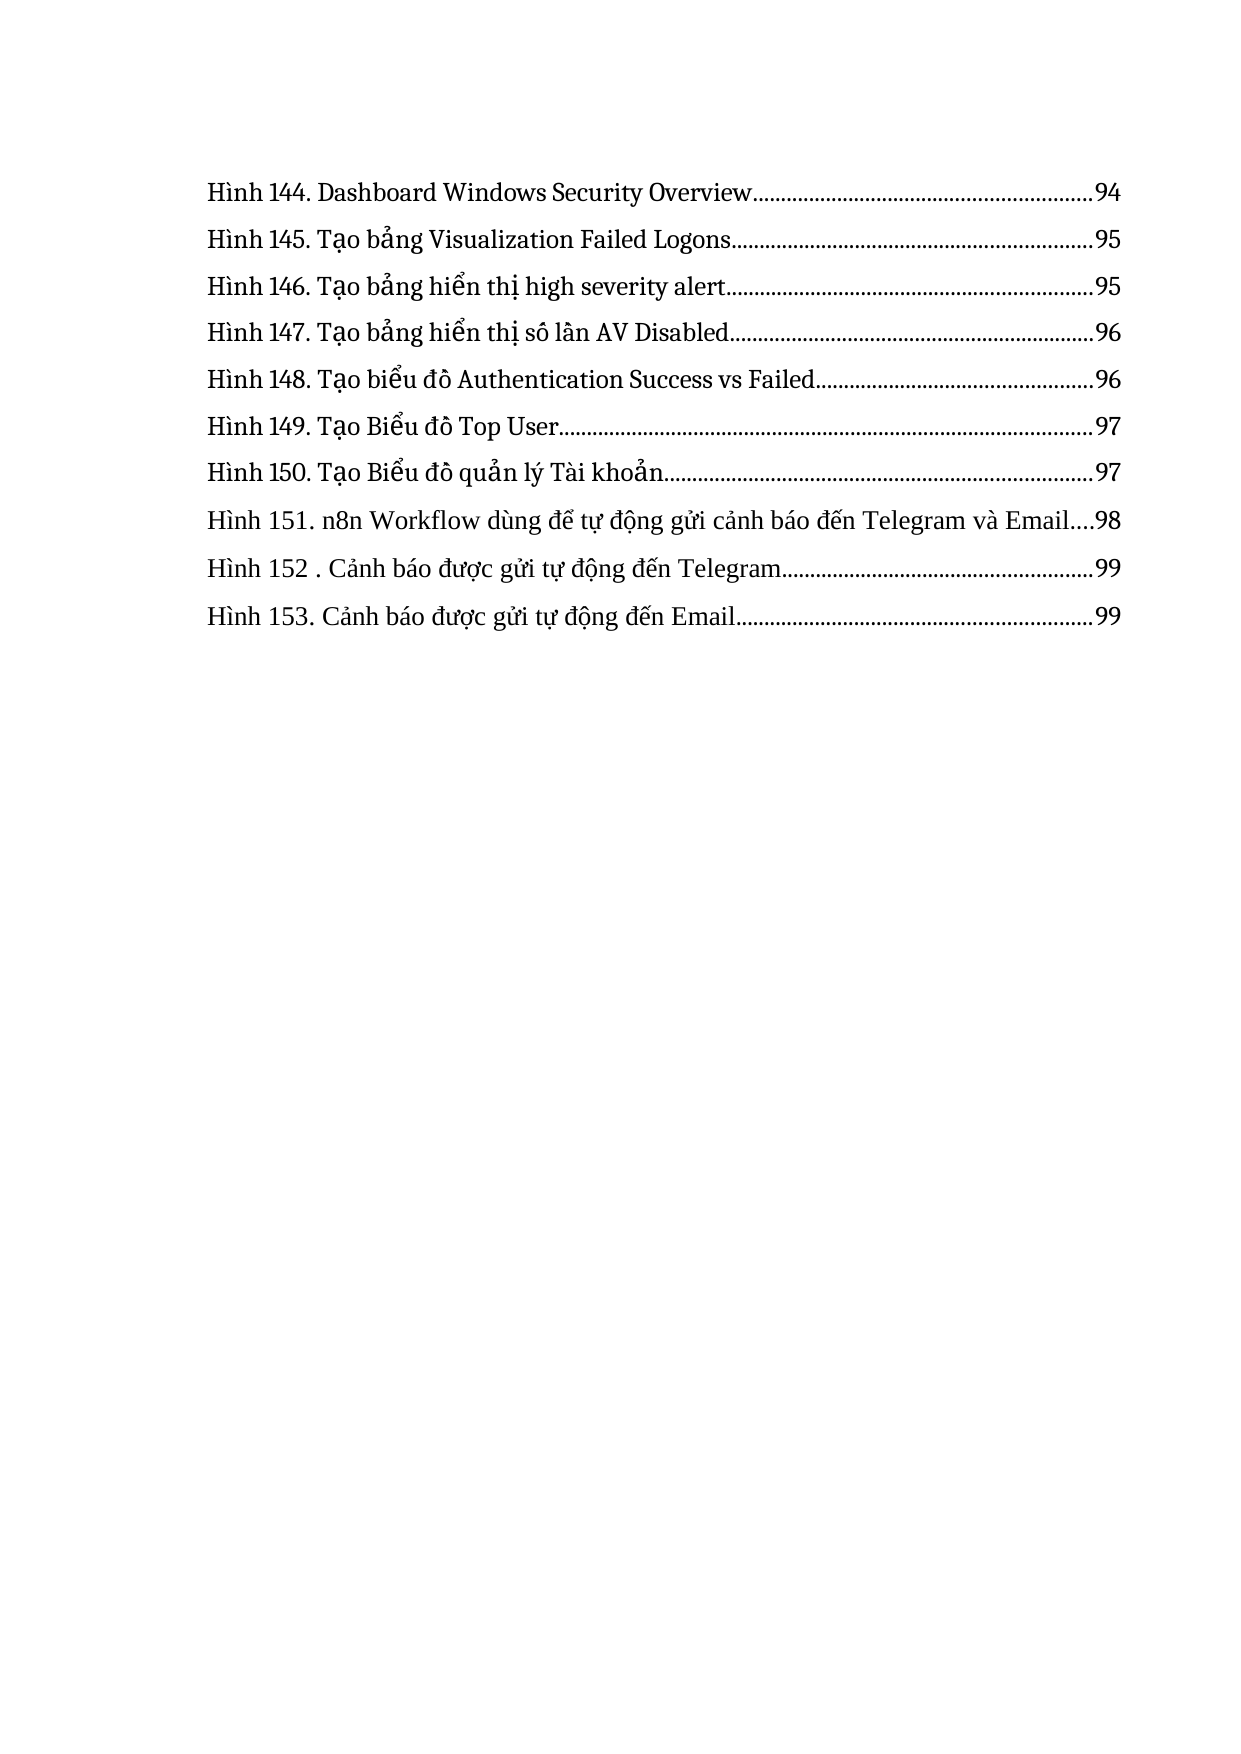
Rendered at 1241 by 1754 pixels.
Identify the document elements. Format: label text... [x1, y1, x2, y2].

text Hình 145. Tạo bảng Visualization Failed Logons 95 [207, 224, 1122, 255]
text Hình 149. Tạo Biểu đồ Top User 97 [207, 411, 1122, 442]
text Hình 146. Tạo bảng hiển thị high severity alert 95 [207, 271, 1122, 302]
text Hình 150. Tạo Biểu đồ quản lý Tài khoản 97 [207, 457, 1122, 488]
text Hình 148. Tạo biểu đồ Authentication Success vs Failed 96 [207, 364, 1122, 395]
text Hình 151. n8n Workflow dùng để tự động gửi cảnh báo đến Telegram và Email 98 [207, 504, 1122, 536]
text Hình 144. Dashboard Windows Security Overview 94 [207, 177, 1122, 208]
text Hình 152 . Cảnh báo được gửi tự động đến Telegram 99 [207, 552, 1122, 584]
text Hình 147. Tạo bảng hiển thị số lần AV Disabled 96 [207, 317, 1122, 348]
text Hình 153. Cảnh báo được gửi tự động đến Email 99 [207, 600, 1122, 632]
